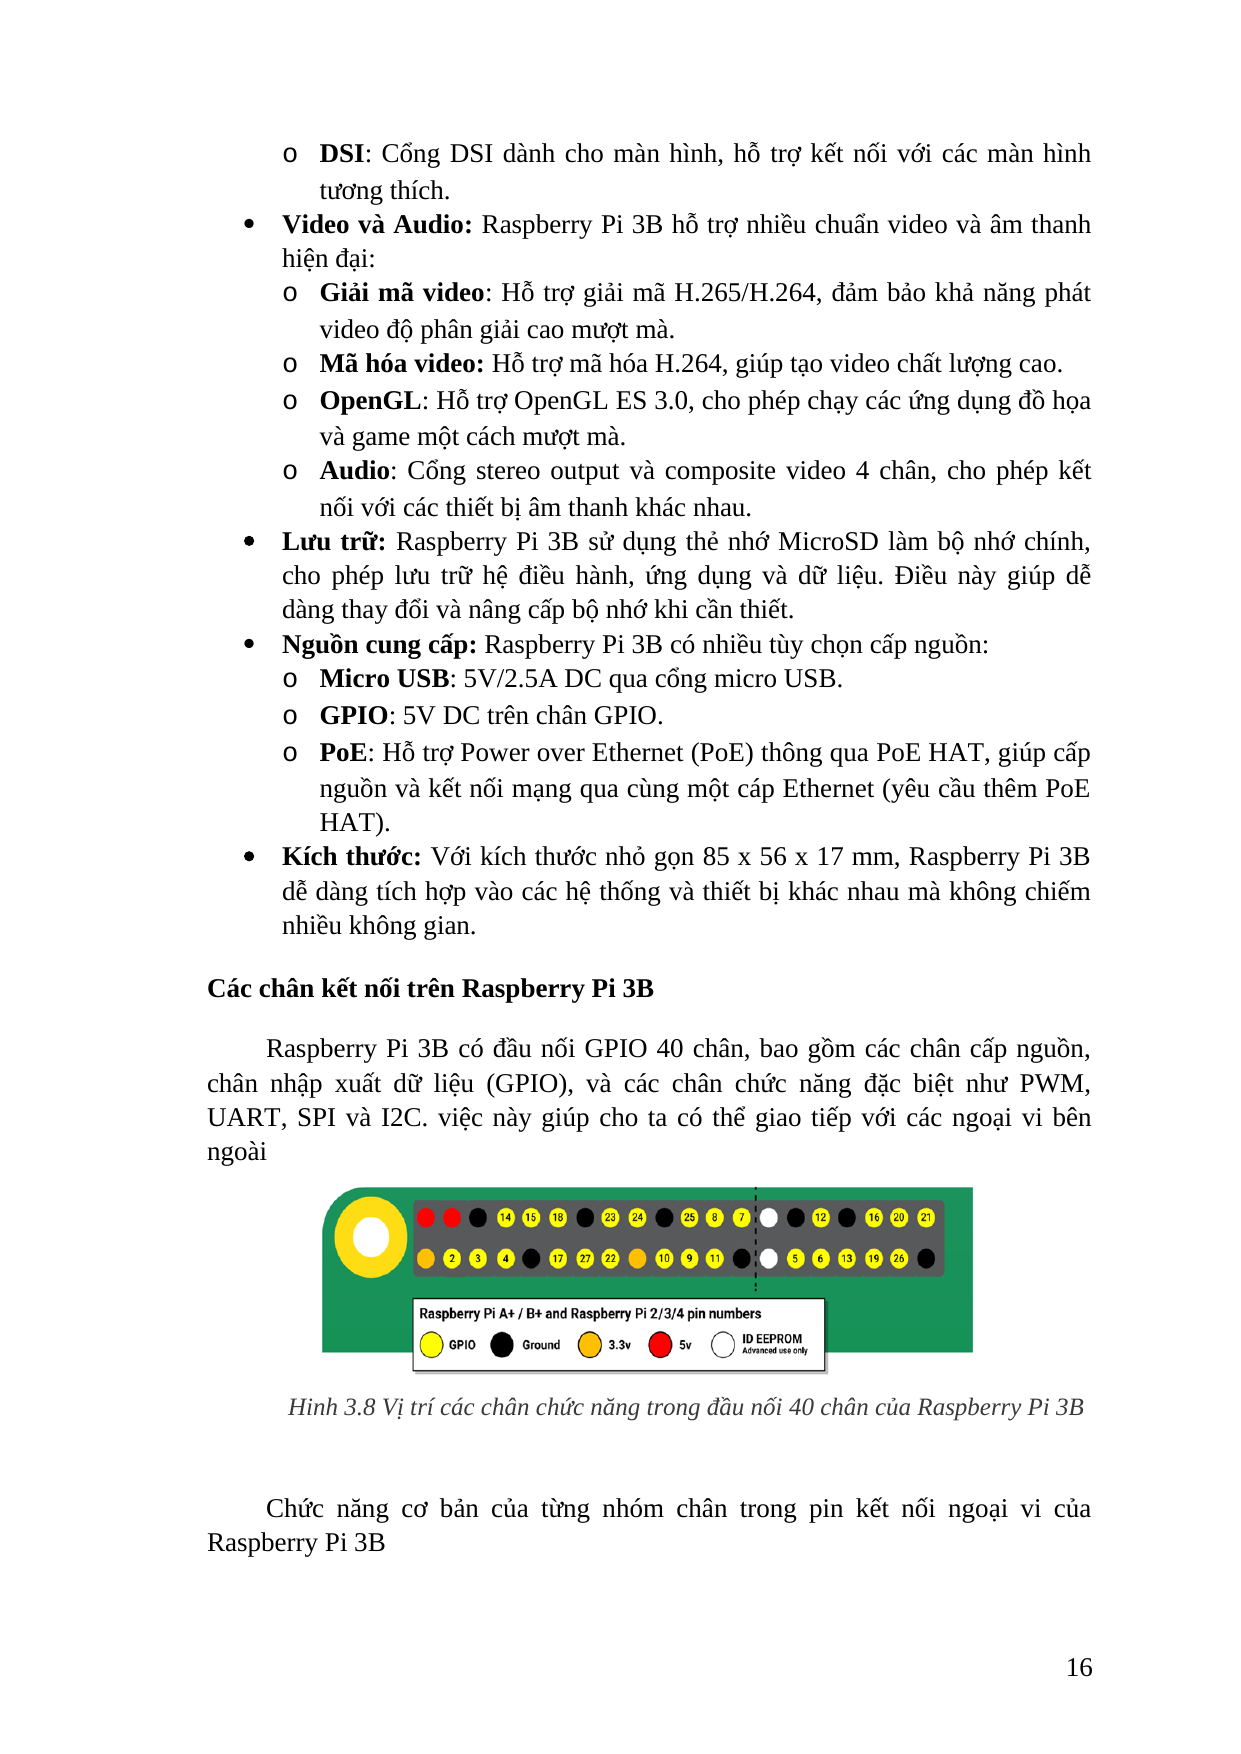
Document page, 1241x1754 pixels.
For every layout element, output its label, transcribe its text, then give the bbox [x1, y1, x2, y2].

list DSI: Cổng DSI dành cho màn hình, hỗ trợ kết nối với các màn hình tương thích. [282, 137, 1092, 205]
list Lưu trữ: Raspberry Pi 3B sử dụng thẻ nhớ MicroSD làm bộ nhớ chính, cho phép lưu trữ hệ điều hành, ứng dụng và dữ liệu. Điều này giúp dễ dàng thay đổi và nâng cấp bộ nhớ khi cần thiết. [244, 525, 1092, 625]
list Micro USB: 5V/2.5A DC qua cổng micro USB. [282, 662, 1092, 696]
list Video và Audio: Raspberry Pi 3B hỗ trợ nhiều chuẩn video và âm thanh hiện đại: [244, 208, 1092, 273]
list Audio: Cổng stereo output và composite video 4 chân, cho phép kết nối với các thiết bị âm thanh khác nhau. [282, 454, 1092, 522]
list Nguồn cung cấp: Raspberry Pi 3B có nhiều tùy chọn cấp nguồn: [244, 628, 1092, 659]
text Các chân kết nối trên Raspberry Pi 3B [207, 972, 1092, 1003]
text Raspberry Pi 3B có đầu nối GPIO 40 chân, bao gồm các chân cấp nguồn, chân nhập xuất dữ liệu (GPIO), và các chân chức năng đặc biệt như PWM, UART, SPI và I2C. việc này giúp cho ta có thể giao tiếp với các ngoại vi bên ngoài [207, 1032, 1092, 1166]
list Kích thước: Với kích thước nhỏ gọn 85 x 56 x 17 mm, Raspberry Pi 3B dễ dàng tích hợp vào các hệ thống và thiết bị khác nhau mà không chiếm nhiều không gian. [244, 840, 1092, 940]
list GPIO: 5V DC trên chân GPIO. [282, 699, 1092, 732]
list Giải mã video: Hỗ trợ giải mã H.265/H.264, đảm bảo khả năng phát video độ phân giải cao mượt mà. [282, 276, 1092, 344]
list OpenGL: Hỗ trợ OpenGL ES 3.0, cho phép chạy các ứng dụng đồ họa và game một cách mượt mà. [282, 384, 1092, 451]
list Mã hóa video: Hỗ trợ mã hóa H.264, giúp tạo video chất lượng cao. [282, 347, 1092, 381]
list PoE: Hỗ trợ Power over Ethernet (PoE) thông qua PoE HAT, giúp cấp nguồn và kết nối mạng qua cùng một cáp Ethernet (yêu cầu thêm PoE HAT). [282, 736, 1092, 837]
picture [295, 1175, 1004, 1382]
text Chức năng cơ bản của từng nhóm chân trong pin kết nối ngoại vi của Raspberry Pi 3B [207, 1492, 1092, 1557]
